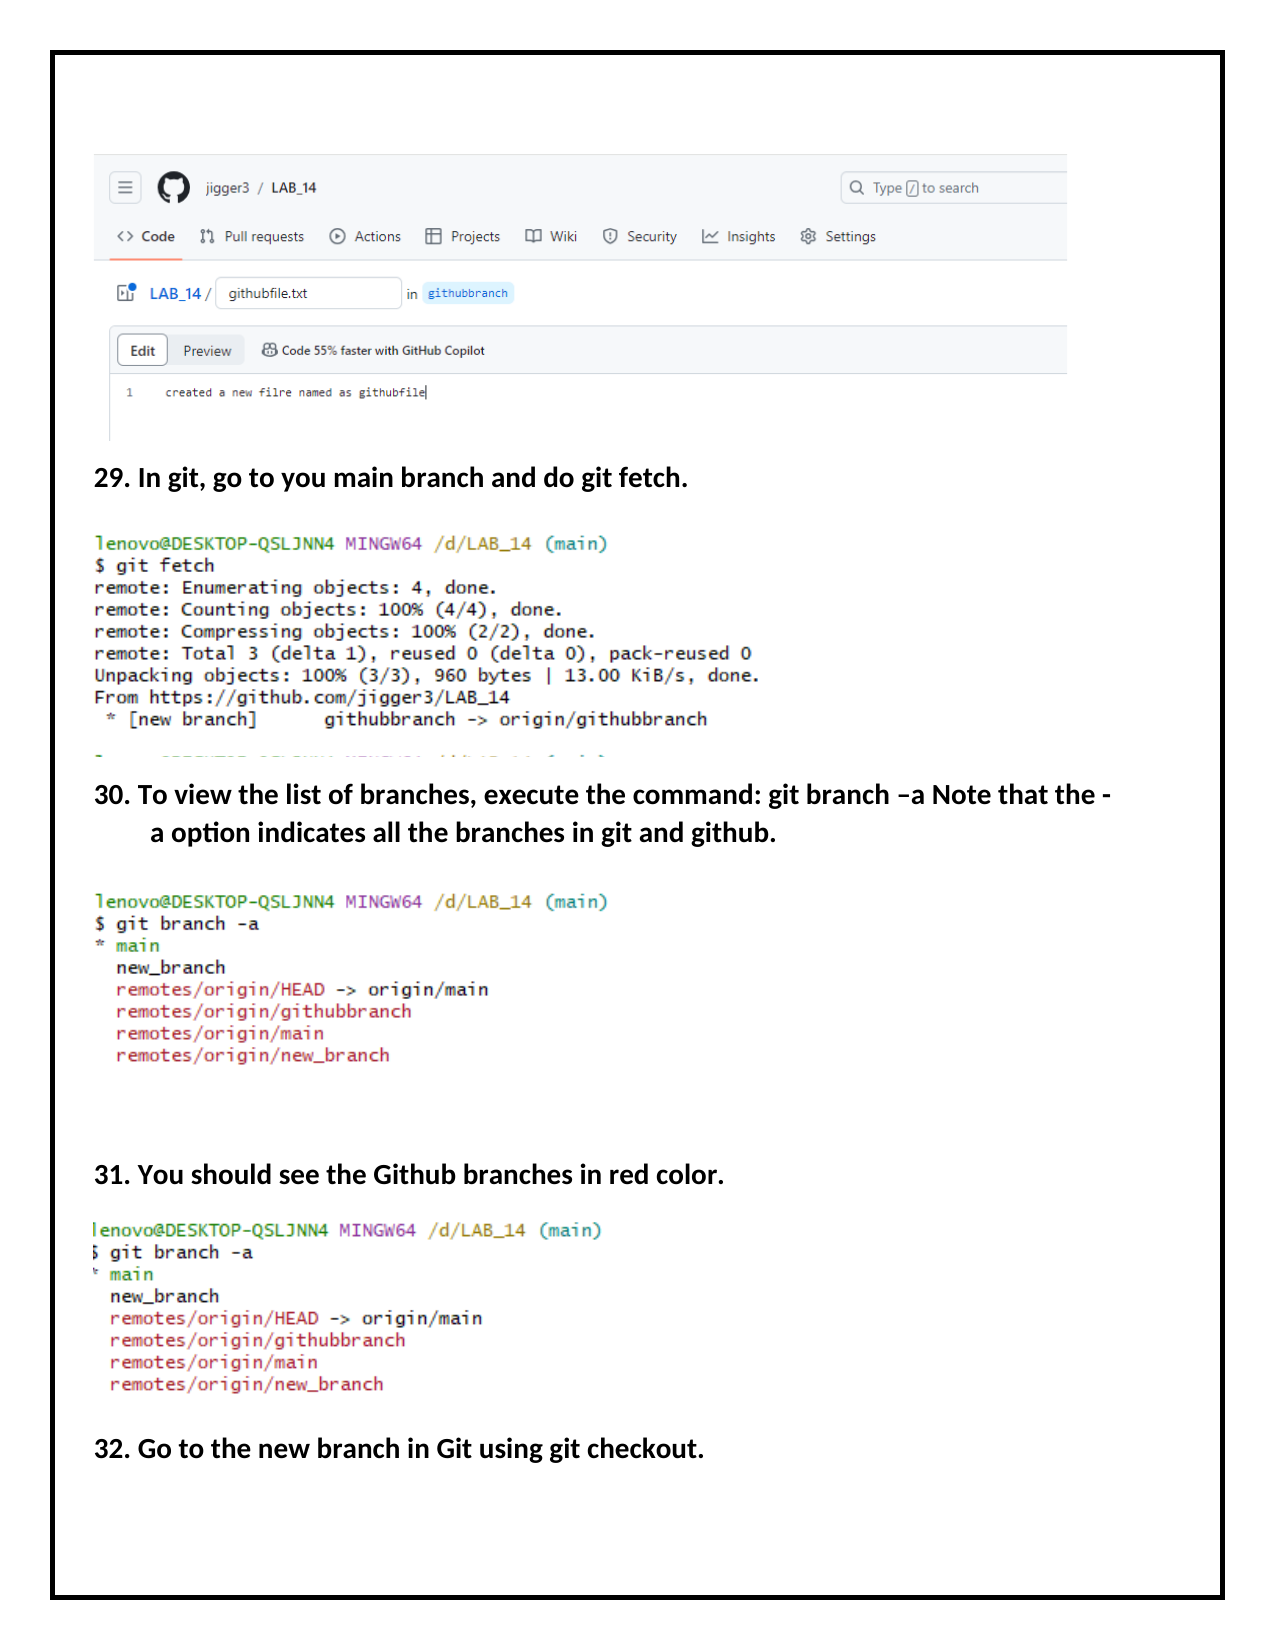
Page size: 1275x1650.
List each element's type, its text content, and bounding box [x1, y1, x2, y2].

picture [93, 1210, 688, 1411]
text 30. To view the list of branches, execute the command: git branch –a Note that the -a option indicates all the branches in git and github. [94, 776, 1125, 850]
text 31. You should see the Github branches in red color. [94, 1156, 1125, 1191]
text 29. In git, go to you main branch and do git fetch. [94, 459, 1125, 495]
text 32. Go to the new branch in Git using git checkout. [94, 1430, 1125, 1466]
picture [93, 869, 788, 1082]
picture [93, 514, 966, 757]
picture [93, 150, 1068, 441]
